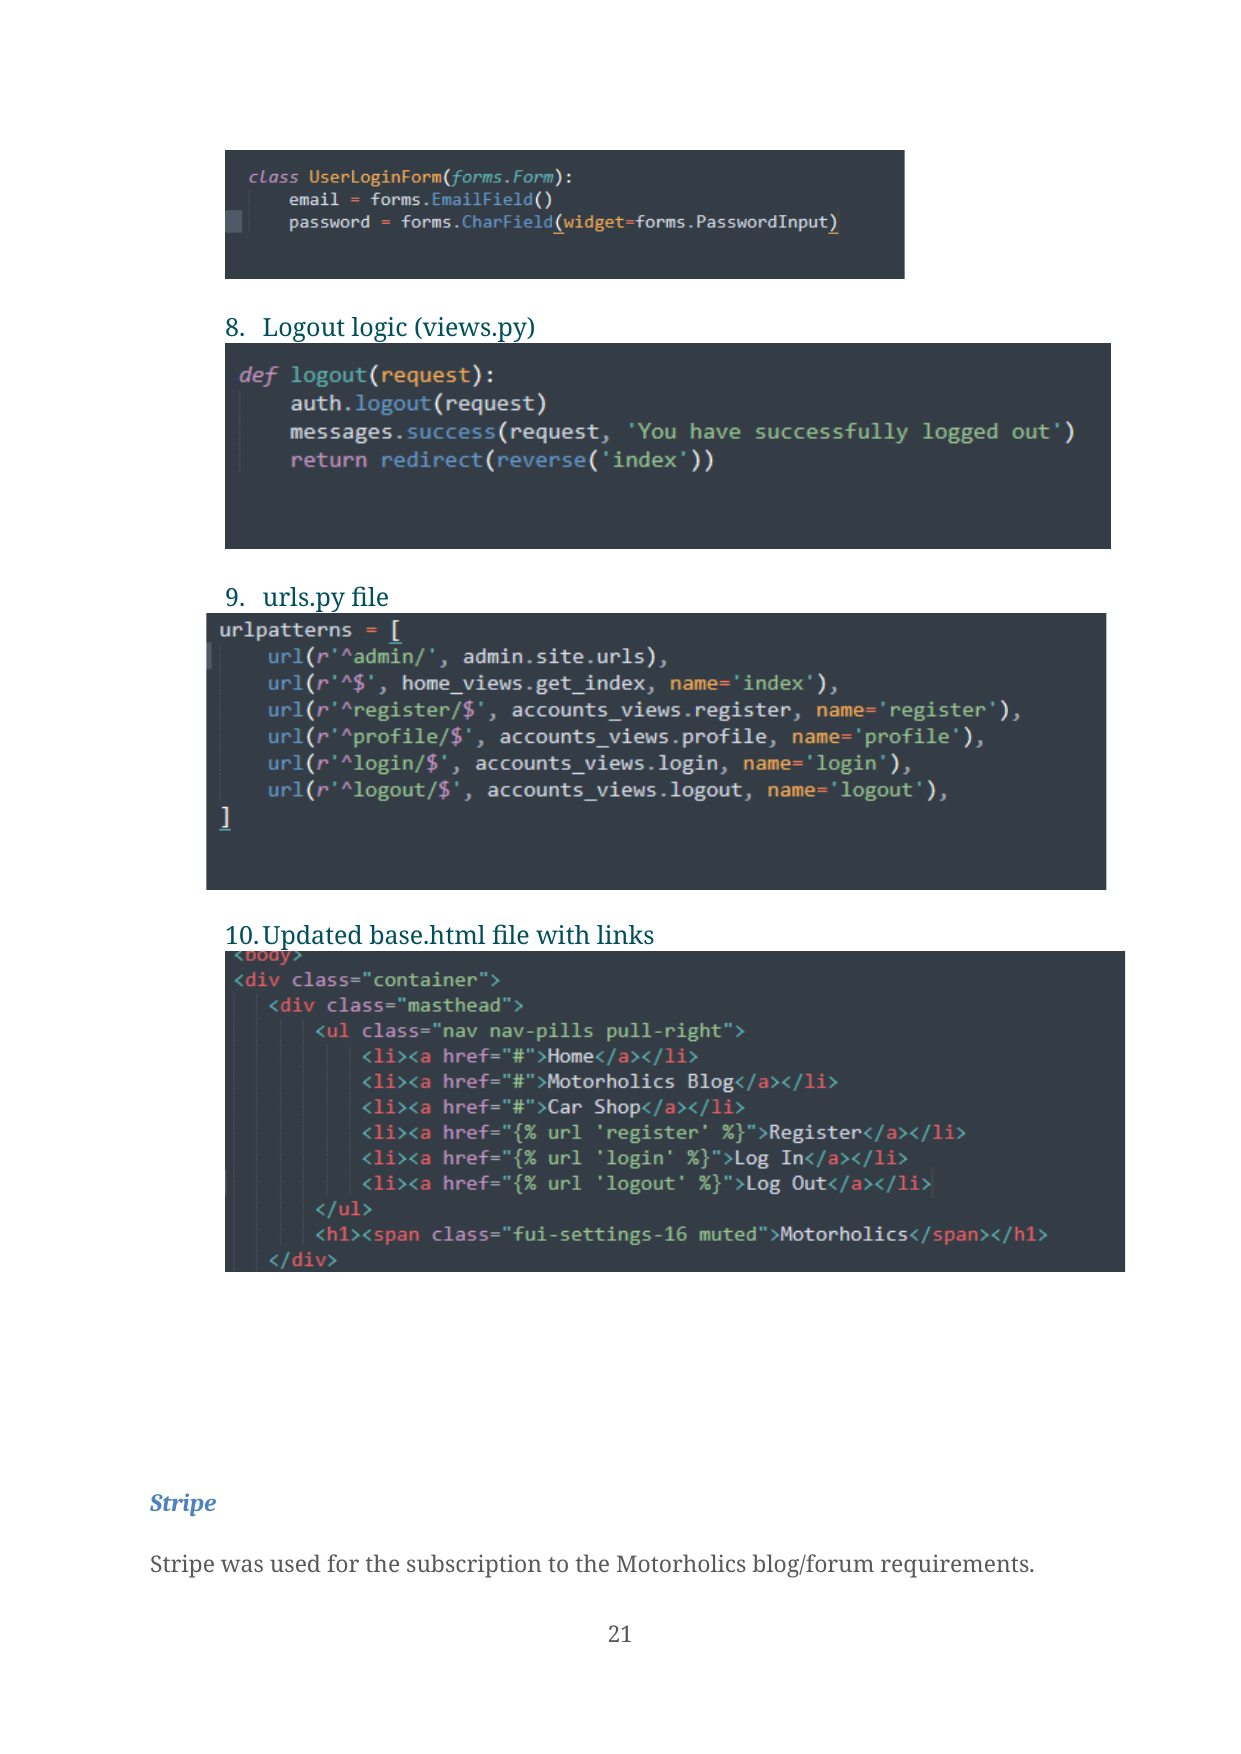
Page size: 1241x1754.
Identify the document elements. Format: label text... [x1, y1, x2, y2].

picture [225, 150, 905, 279]
list Logout logic (views.py) [225, 309, 1090, 343]
text Stripe was used for the subscription to the Motorholics blog/forum requirements. [150, 1548, 1090, 1579]
picture [225, 951, 1125, 1272]
picture [206, 613, 1107, 890]
picture [225, 343, 1111, 549]
list Updated base.html file with links [225, 917, 1090, 951]
subtitle Stripe [150, 1489, 1090, 1517]
list urls.py file [225, 579, 1090, 613]
